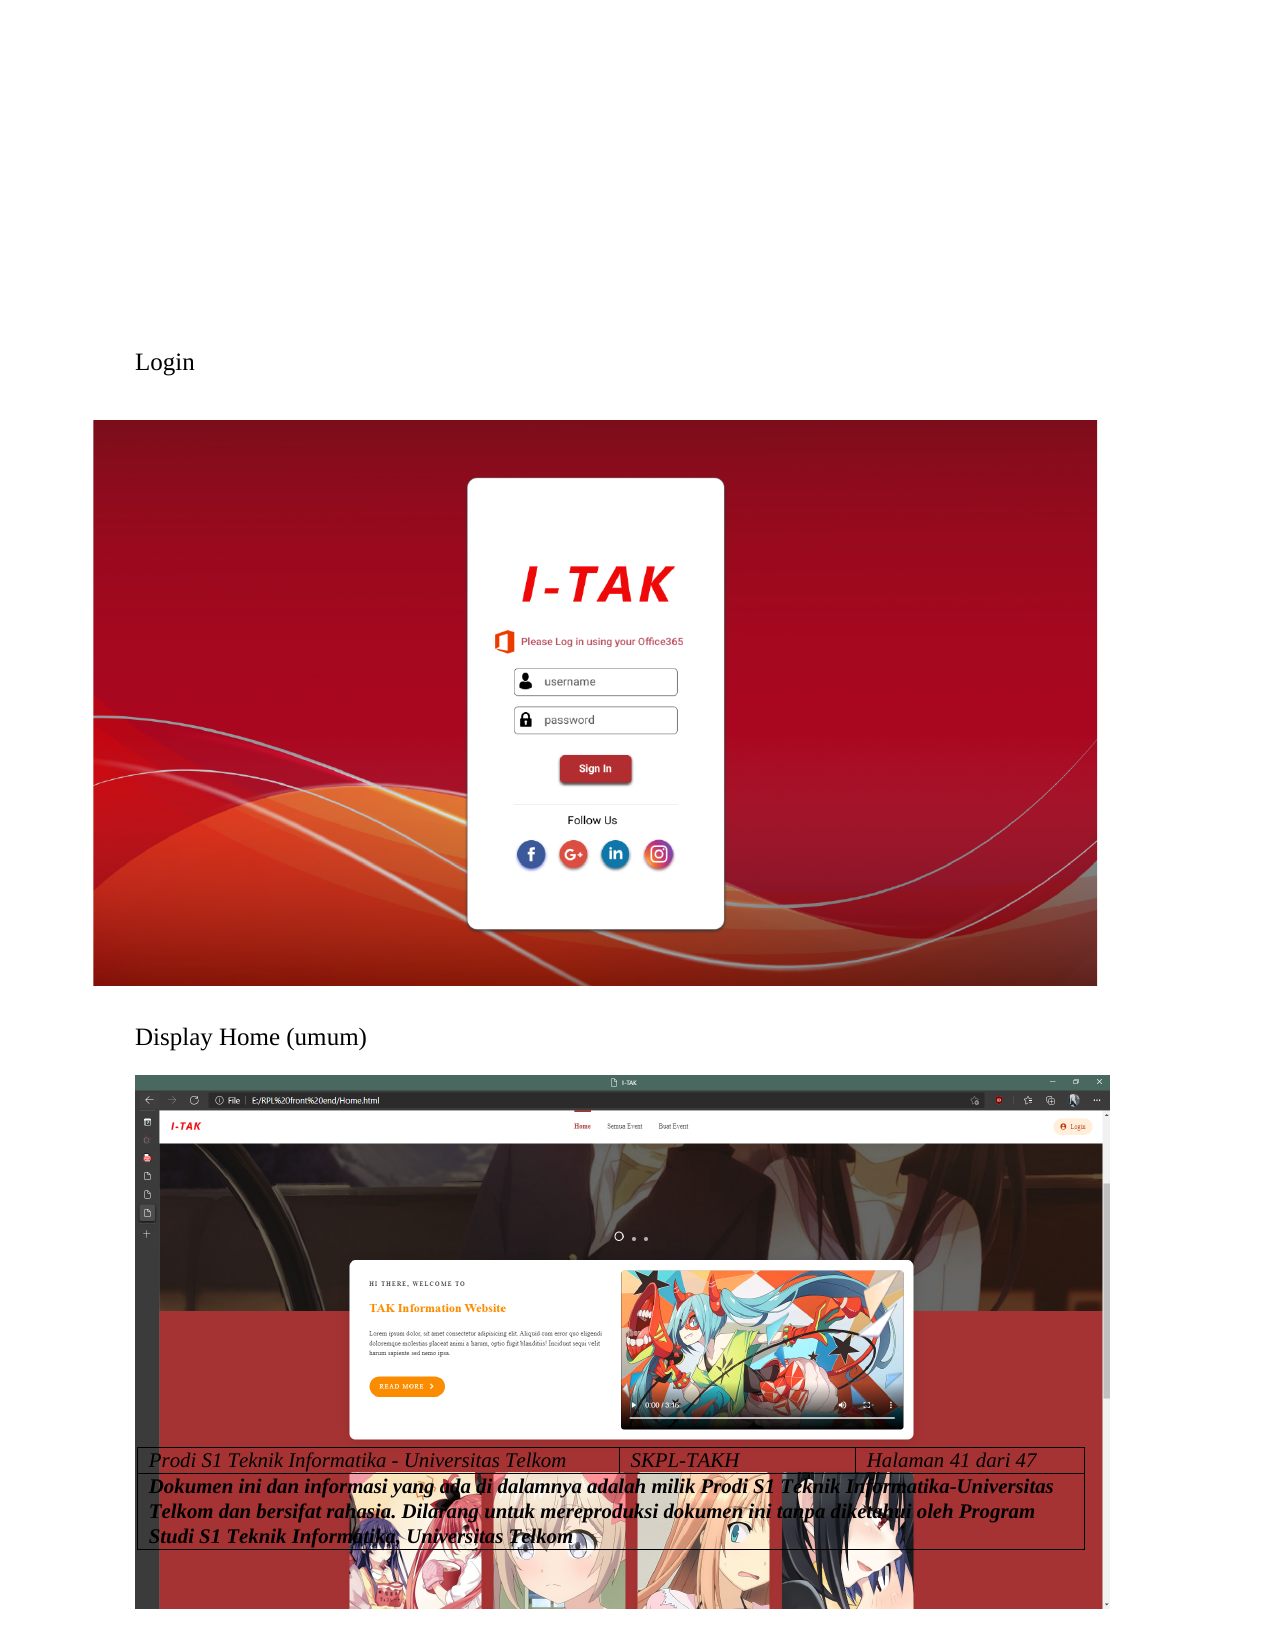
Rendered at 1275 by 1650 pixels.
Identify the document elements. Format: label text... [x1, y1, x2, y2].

text Display Home (umum) [135, 1025, 1140, 1050]
picture [93, 420, 1098, 986]
picture [135, 1075, 1110, 1609]
text Login [135, 350, 1140, 375]
